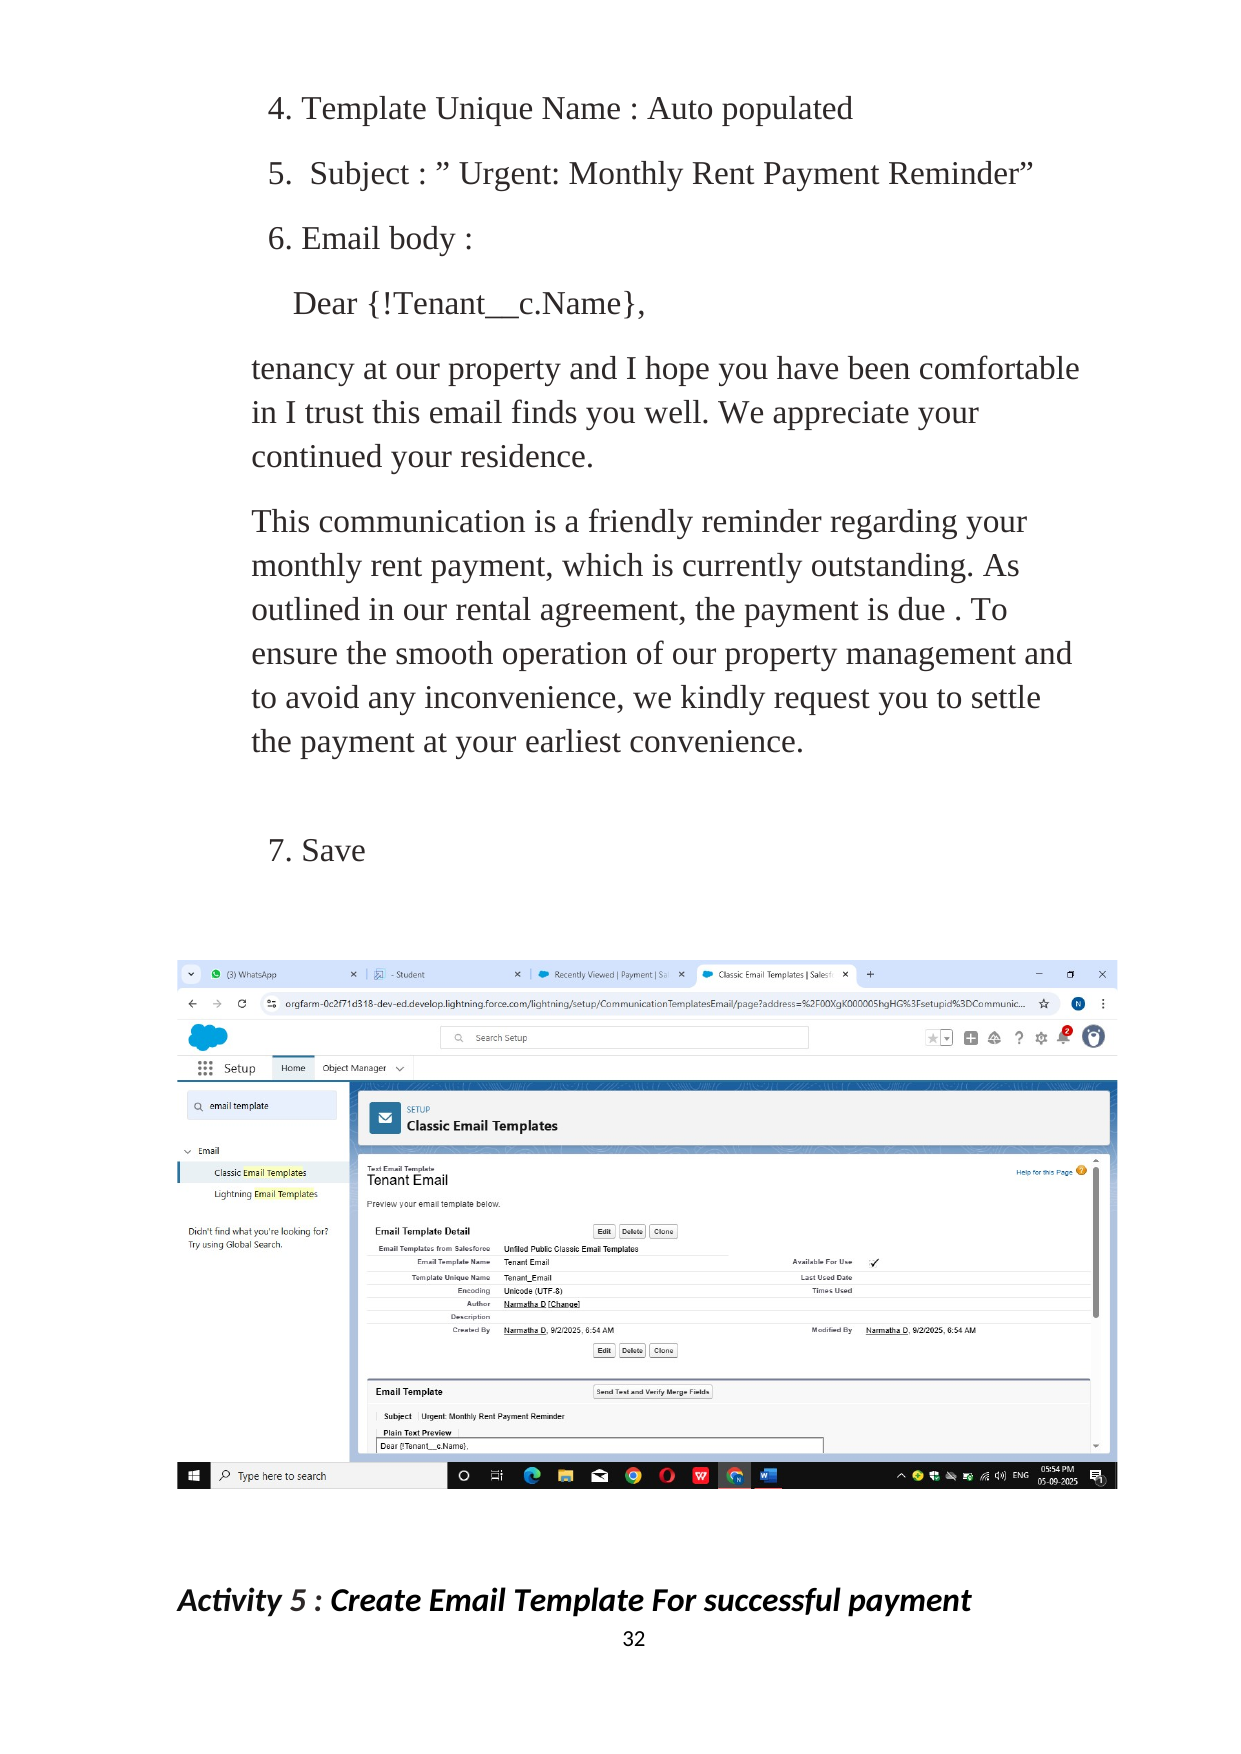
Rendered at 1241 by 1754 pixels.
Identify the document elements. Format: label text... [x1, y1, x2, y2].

text 5. Subject : ” Urgent: Monthly Rent Payment Reminder” [251, 153, 1090, 192]
picture [177, 960, 1118, 1489]
text This communication is a friendly reminder regarding your monthly rent payment, which is currently outstanding. As outlined in our rental agreement, the payment is due . To ensure the smooth operation of our property management and to avoid any inconvenience, we kindly request you to settle the payment at your earliest convenience. [251, 501, 1090, 760]
text 6. Email body : [251, 218, 1090, 257]
text Activity 5 : Create Email Template For successful payment [177, 1579, 1090, 1619]
text tenancy at our property and I hope you have been comfortable in I trust this email finds you well. We appreciate your continued your residence. [251, 348, 1090, 475]
text Dear {!Tenant__c.Name}, [251, 283, 1090, 322]
text 7. Save [251, 786, 1090, 869]
text 4. Template Unique Name : Auto populated [251, 89, 1090, 127]
